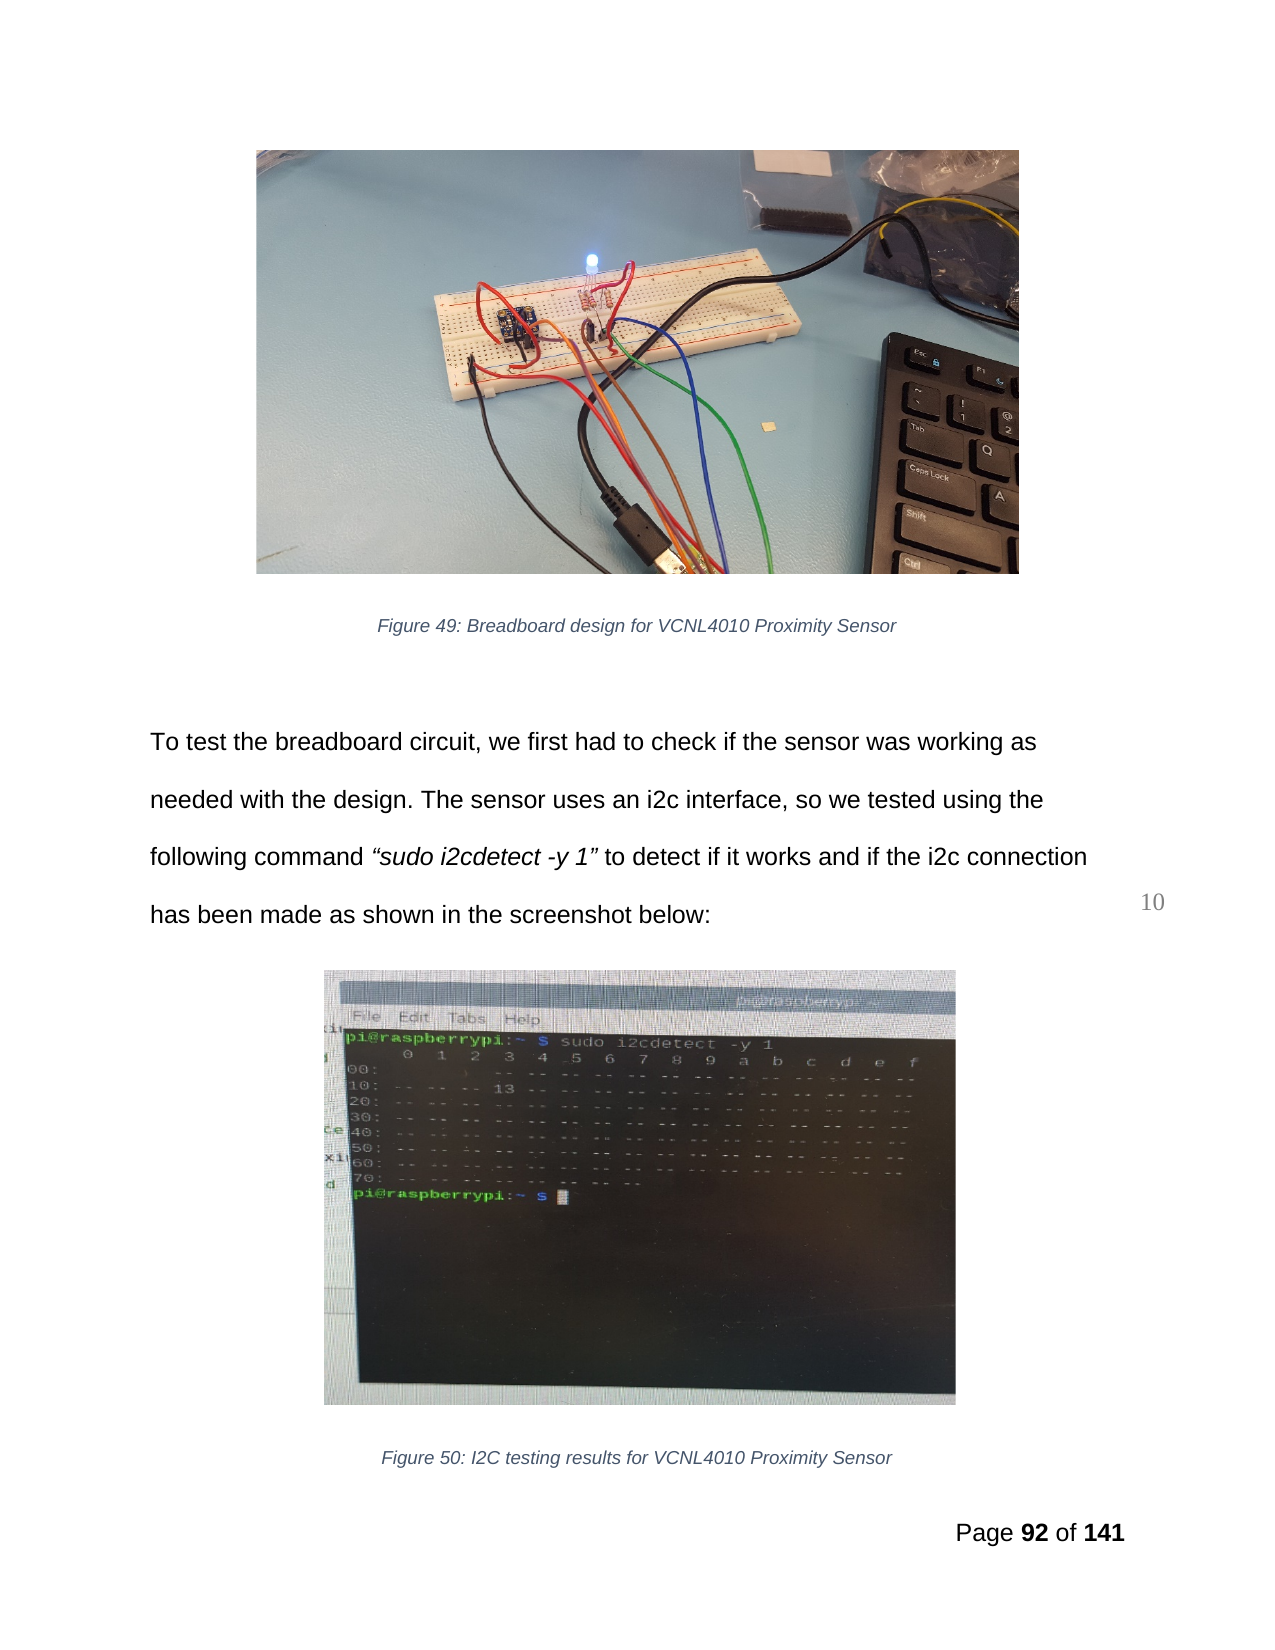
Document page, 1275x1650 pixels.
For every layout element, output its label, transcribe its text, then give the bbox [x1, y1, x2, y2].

picture [256, 150, 1019, 574]
picture [324, 970, 956, 1405]
text To test the breadboard circuit, we first had to check if the sensor was working as needed with the design. The sensor uses an i2c interface, so we tested using the following command “sudo i2cdetect -y 1” to detect if it works and if the i2c connection has been made as shown in the screenshot below: [150, 727, 1125, 928]
text Figure 50: I2C testing results for VCNL4010 Proximity Sensor [150, 1446, 1125, 1468]
text Figure 49: Breadboard design for VCNL4010 Proximity Sensor [150, 615, 1125, 636]
